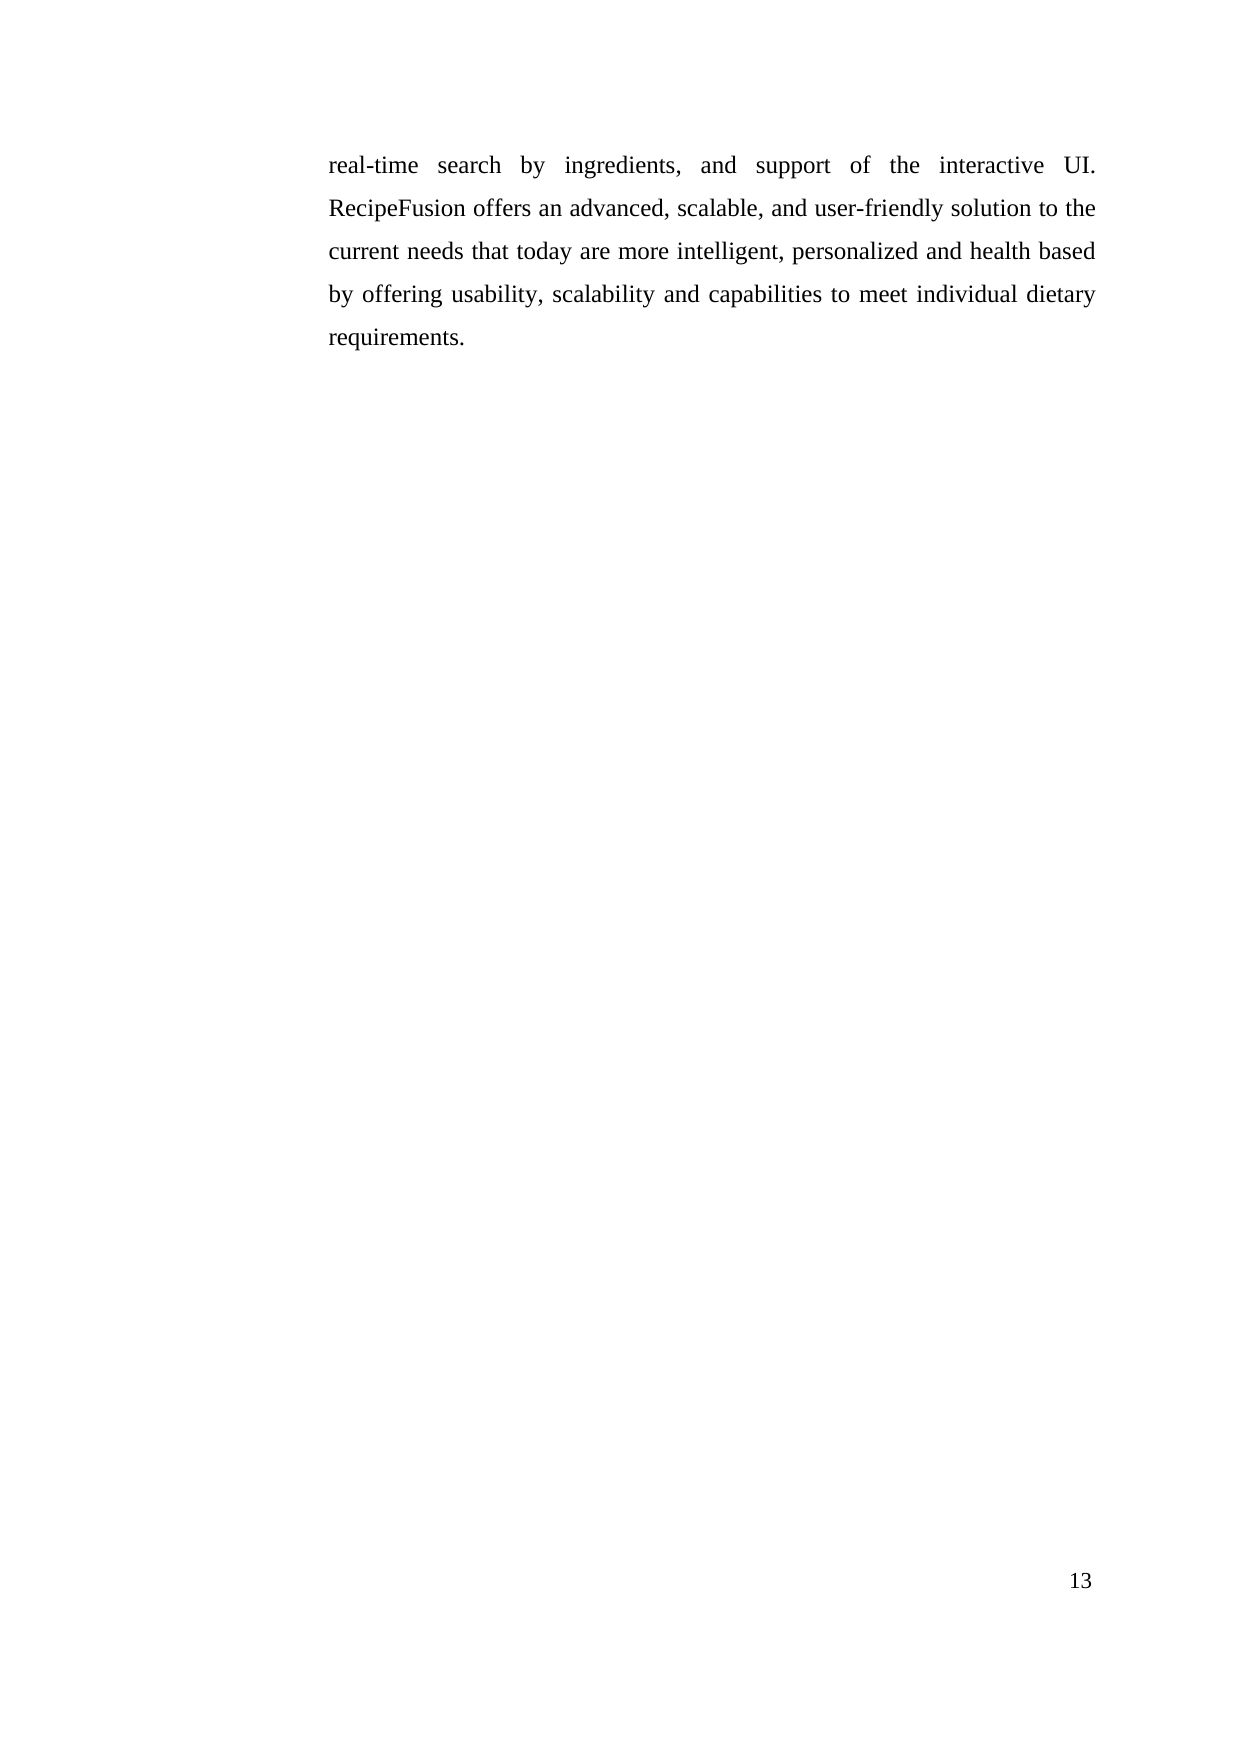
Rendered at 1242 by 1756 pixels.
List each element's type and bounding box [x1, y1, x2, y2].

text [328, 150, 1097, 351]
